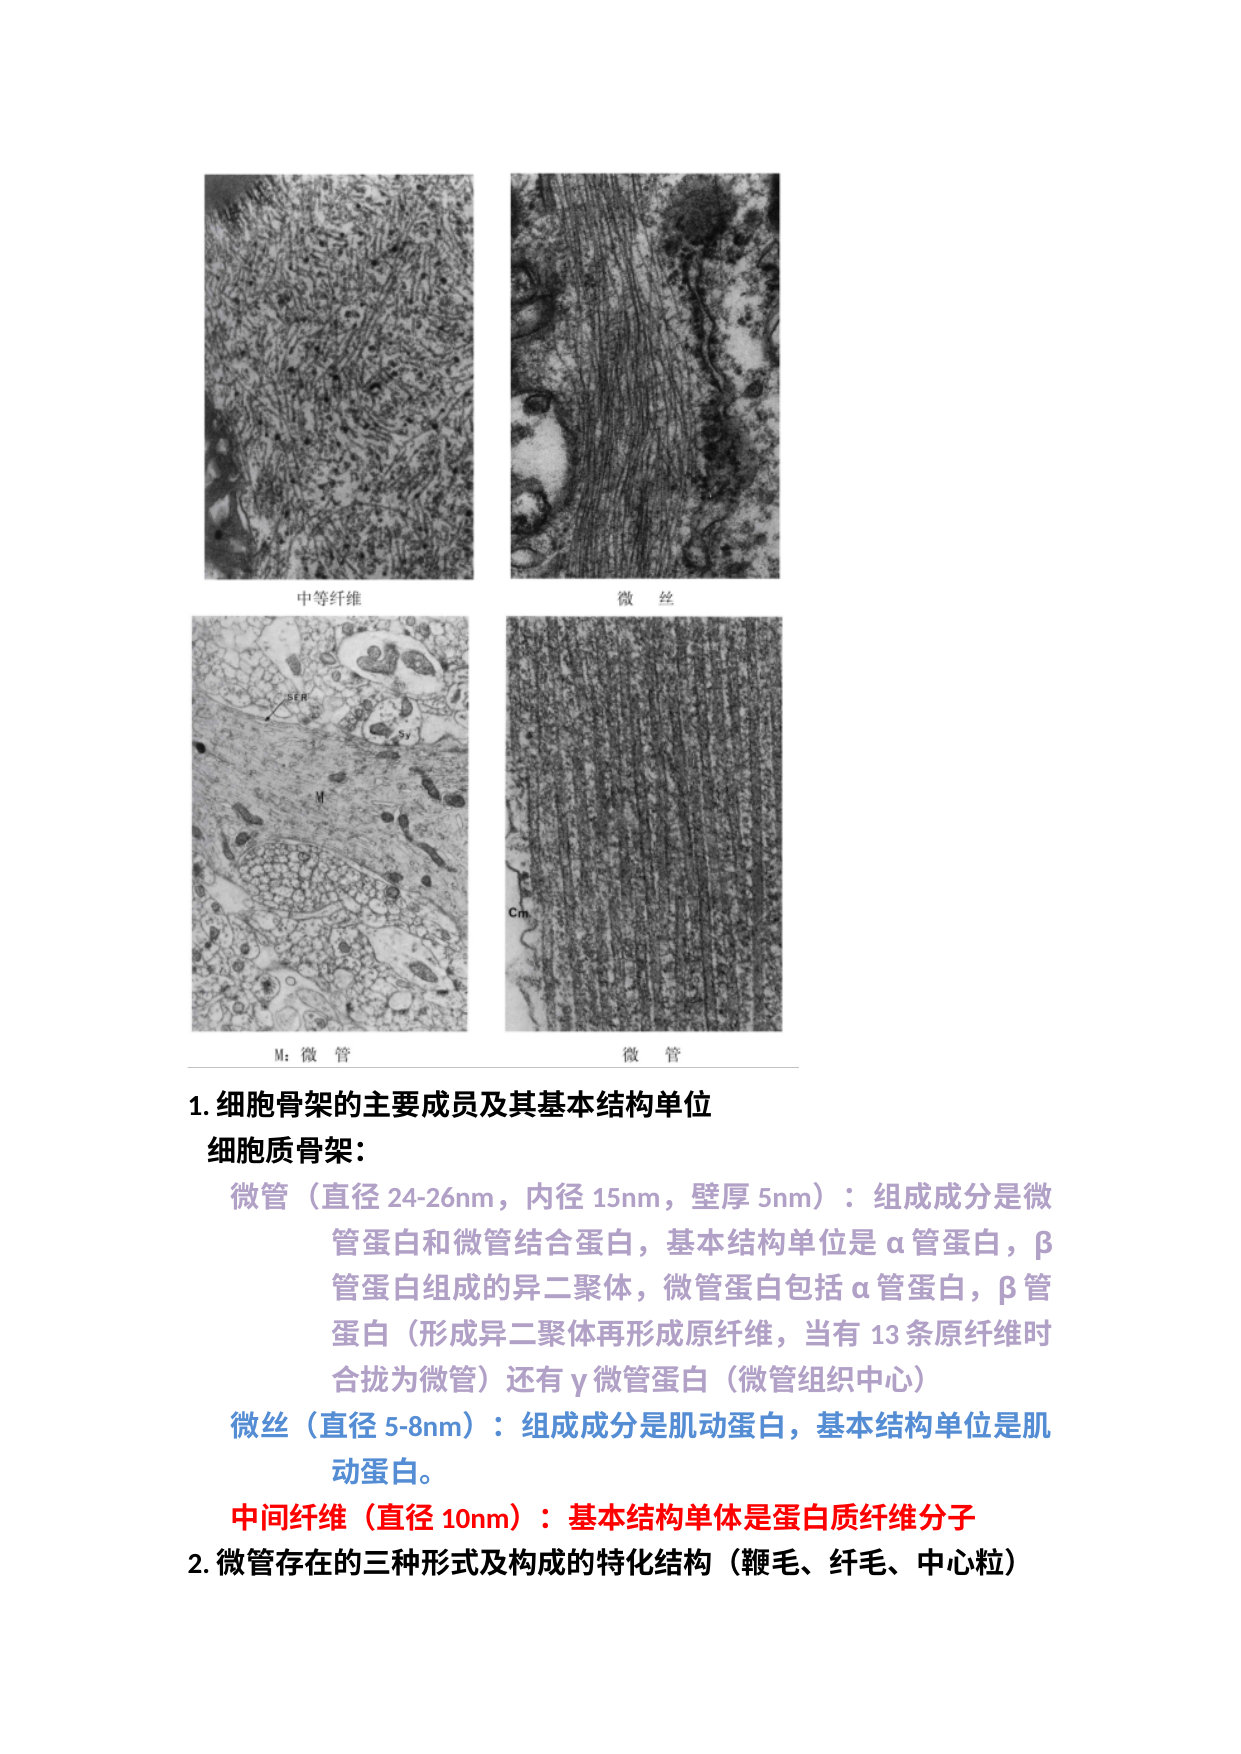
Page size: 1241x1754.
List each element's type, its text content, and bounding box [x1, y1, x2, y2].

text 中间纤维（直径10nm）：基本结构单体是蛋白质纤维分子 [231, 1491, 1053, 1537]
picture [187, 162, 799, 1069]
text 微丝（直径5-8nm）：组成成分是肌动蛋白，基本结构单位是肌动蛋白。 [231, 1399, 1053, 1491]
text 细胞质骨架： [187, 1124, 1053, 1170]
text 1. 细胞骨架的主要成员及其基本结构单位 [187, 1078, 1053, 1124]
text 2. 微管存在的三种形式及构成的特化结构（鞭毛、纤毛、中心粒） [187, 1537, 1053, 1582]
text 微管（直径24-26nm，内径15nm，壁厚5nm）：组成成分是微管蛋白和微管结合蛋白，基本结构单位是α管蛋白，β管蛋白组成的异二聚体，微管蛋白包括α管蛋白，β管蛋白（形成异二聚体再形成原纤维，当有13条原纤维时合拢为微管）还有γ微管蛋白（微管组织中心） [231, 1170, 1053, 1399]
